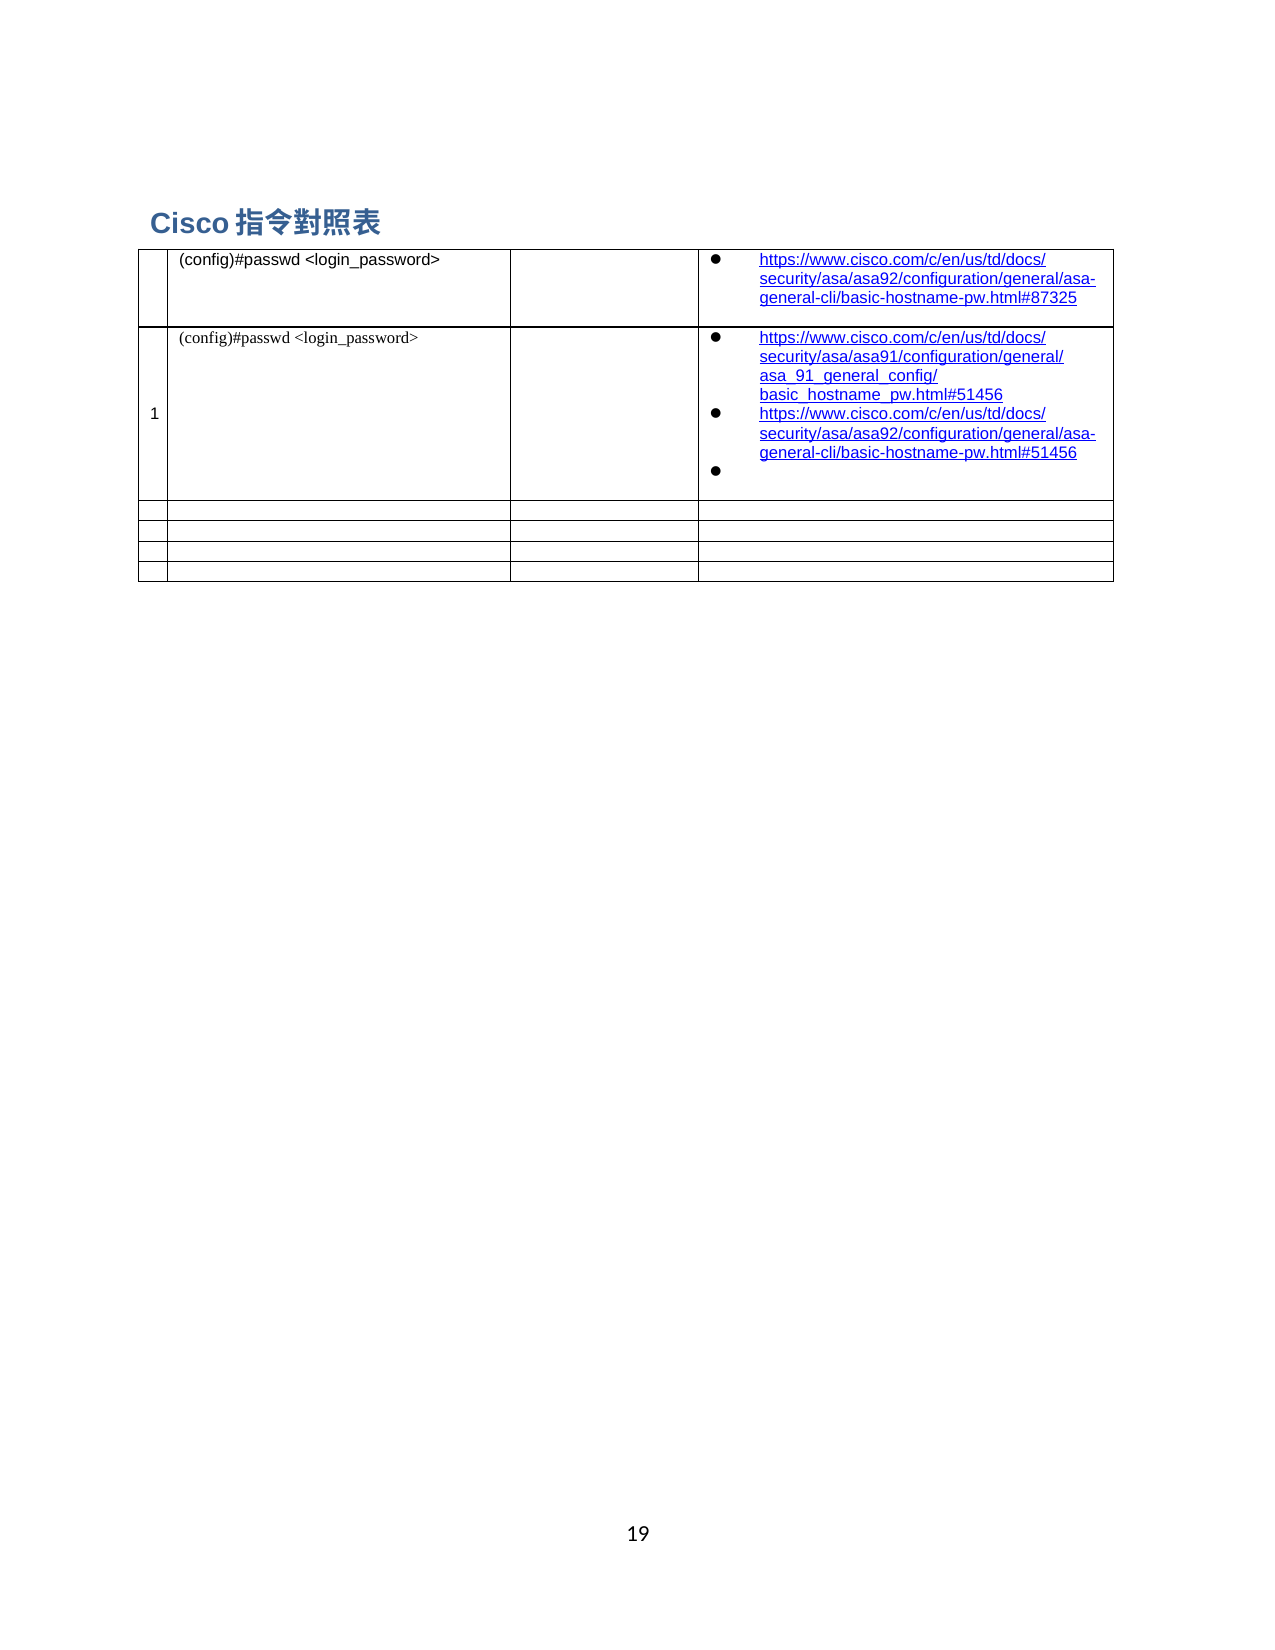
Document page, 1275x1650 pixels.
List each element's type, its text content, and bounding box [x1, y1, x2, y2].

table_cell [699, 562, 1113, 581]
table_cell [139, 562, 167, 581]
table_header (config)#passwd <login_password> [168, 250, 510, 326]
table_header https://www.cisco.com/c/en/us/td/docs/security/asa/asa92/configuration/general/asa-general-cli/basic-hostname-pw.html#87325 [699, 250, 1113, 326]
table_cell [511, 542, 698, 561]
text Cisco指令對照表 [150, 200, 1125, 242]
table_cell [139, 501, 167, 520]
table_cell [699, 501, 1113, 520]
table_header [139, 250, 167, 326]
table_cell [139, 521, 167, 541]
table_cell [168, 501, 510, 520]
table_cell [699, 521, 1113, 541]
table_cell [168, 542, 510, 561]
table_cell [139, 542, 167, 561]
table_cell https://www.cisco.com/c/en/us/td/docs/security/asa/asa91/configuration/general/asa_91_general_config/basic_hostname_pw.html#51456 https://www.cisco.com/c/en/us/td/docs/security/asa/asa92/configuration/general/asa-general-cli/basic-hostname-pw.html#51456 [699, 328, 1113, 500]
table_cell [699, 542, 1113, 561]
table_cell [511, 328, 698, 500]
table_cell [168, 562, 510, 581]
table_cell 1 [139, 328, 167, 500]
table_cell [511, 521, 698, 541]
table_cell (config)#passwd <login_password> [168, 328, 510, 500]
table_header [511, 250, 698, 326]
table_cell [511, 562, 698, 581]
table_cell [511, 501, 698, 520]
table_cell [168, 521, 510, 541]
